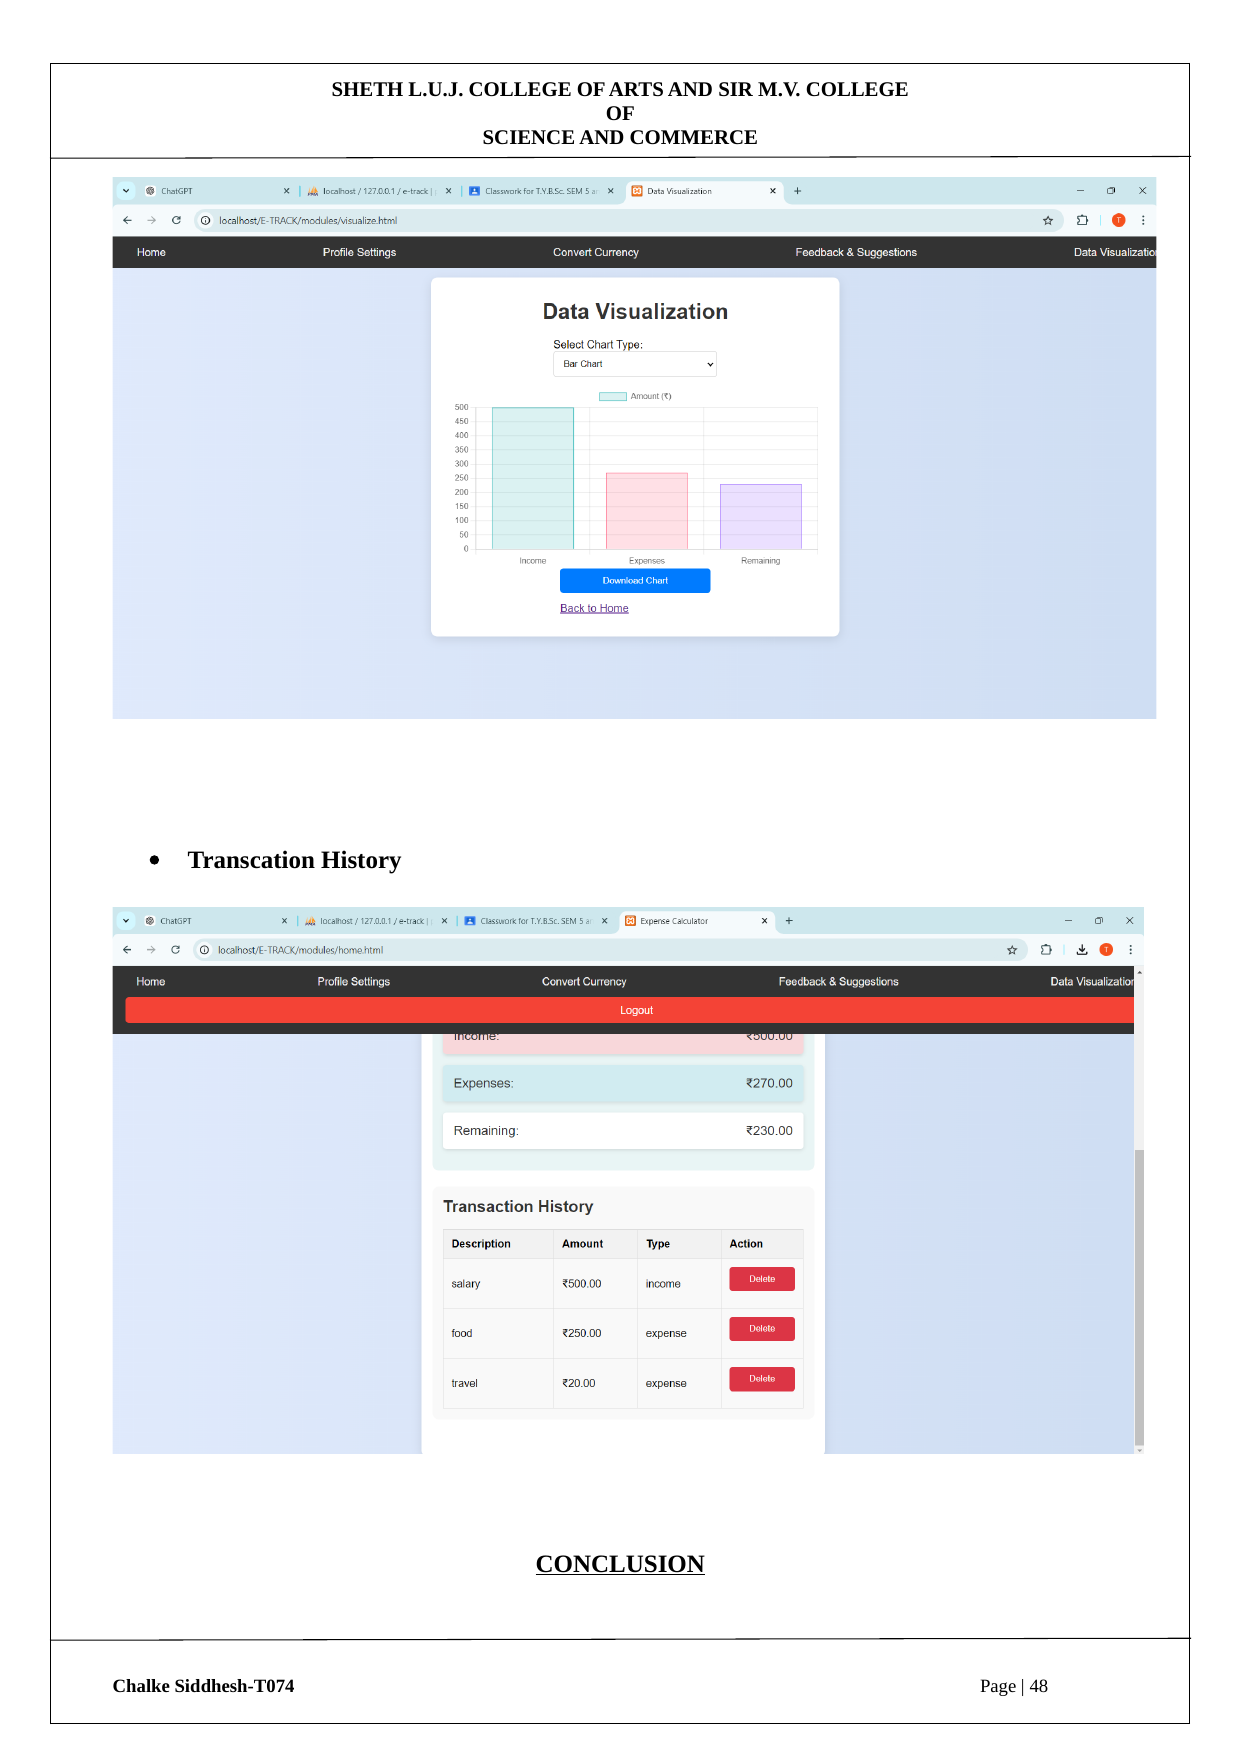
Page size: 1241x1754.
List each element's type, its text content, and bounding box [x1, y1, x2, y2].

picture [112, 907, 1144, 1454]
list Transcation History [150, 845, 1128, 874]
picture [112, 177, 1157, 719]
text CONCLUSION [112, 1549, 1128, 1578]
